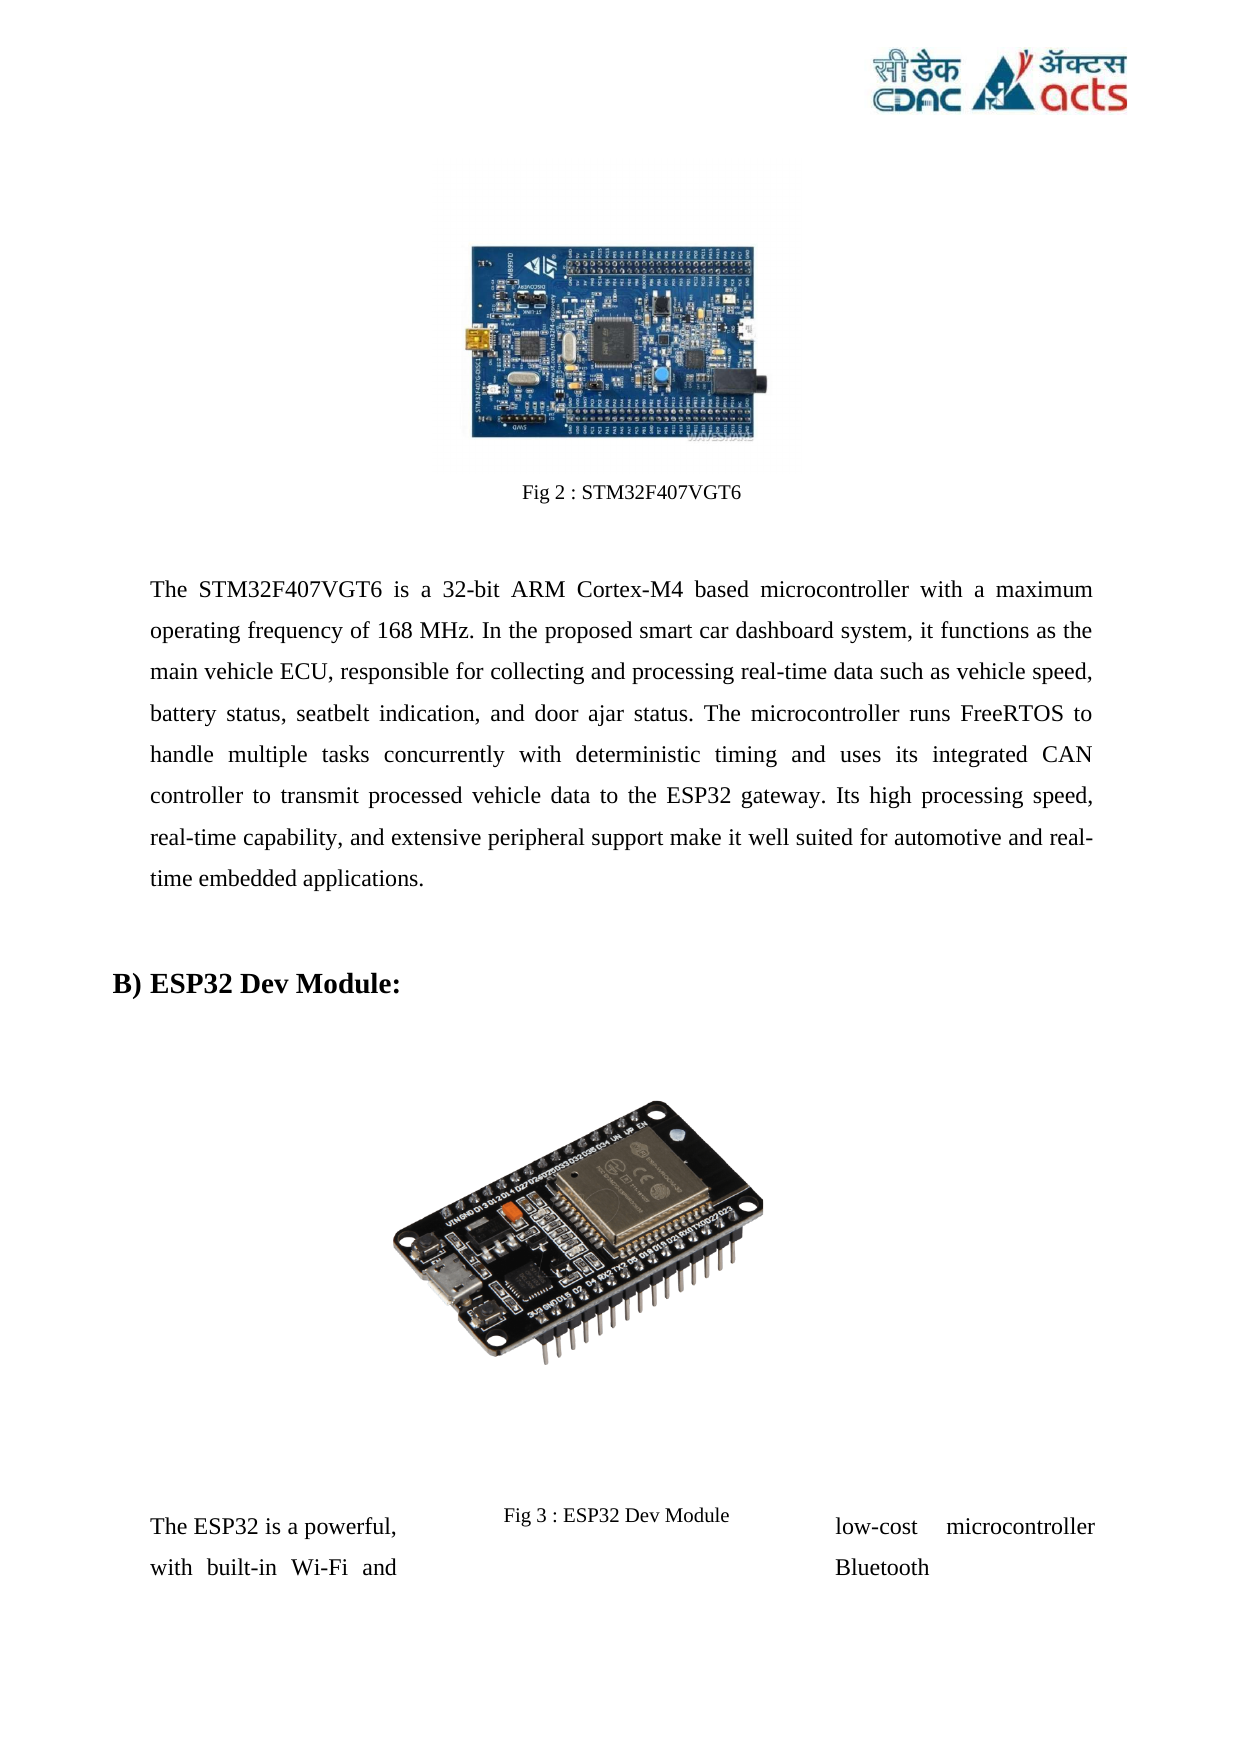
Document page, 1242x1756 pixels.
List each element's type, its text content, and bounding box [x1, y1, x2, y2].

subtitle ESP32 Dev Module: [112, 966, 1095, 999]
picture [393, 1047, 764, 1416]
picture [864, 47, 1128, 115]
picture [432, 158, 802, 474]
subtitle The ESP32 is a powerful, low-cost microcontroller with built-in Wi-Fi and Bluetooth [150, 1512, 1095, 1581]
subtitle The STM32F407VGT6 is a 32-bit ARM Cortex-M4 based microcontroller with a maximum operating frequency of 168 MHz. In the proposed smart car dashboard system, it functions as the main vehicle ECU, responsible for collecting and processing real-time data such as vehicle speed, battery status, seatbelt indication, and door ajar status. The microcontroller runs FreeRTOS to handle multiple tasks concurrently with deterministic timing and uses its integrated CAN controller to transmit processed vehicle data to the ESP32 gateway. Its high processing speed, real-time capability, and extensive peripheral support make it well suited for automotive and real-time embedded applications. [150, 574, 1095, 892]
